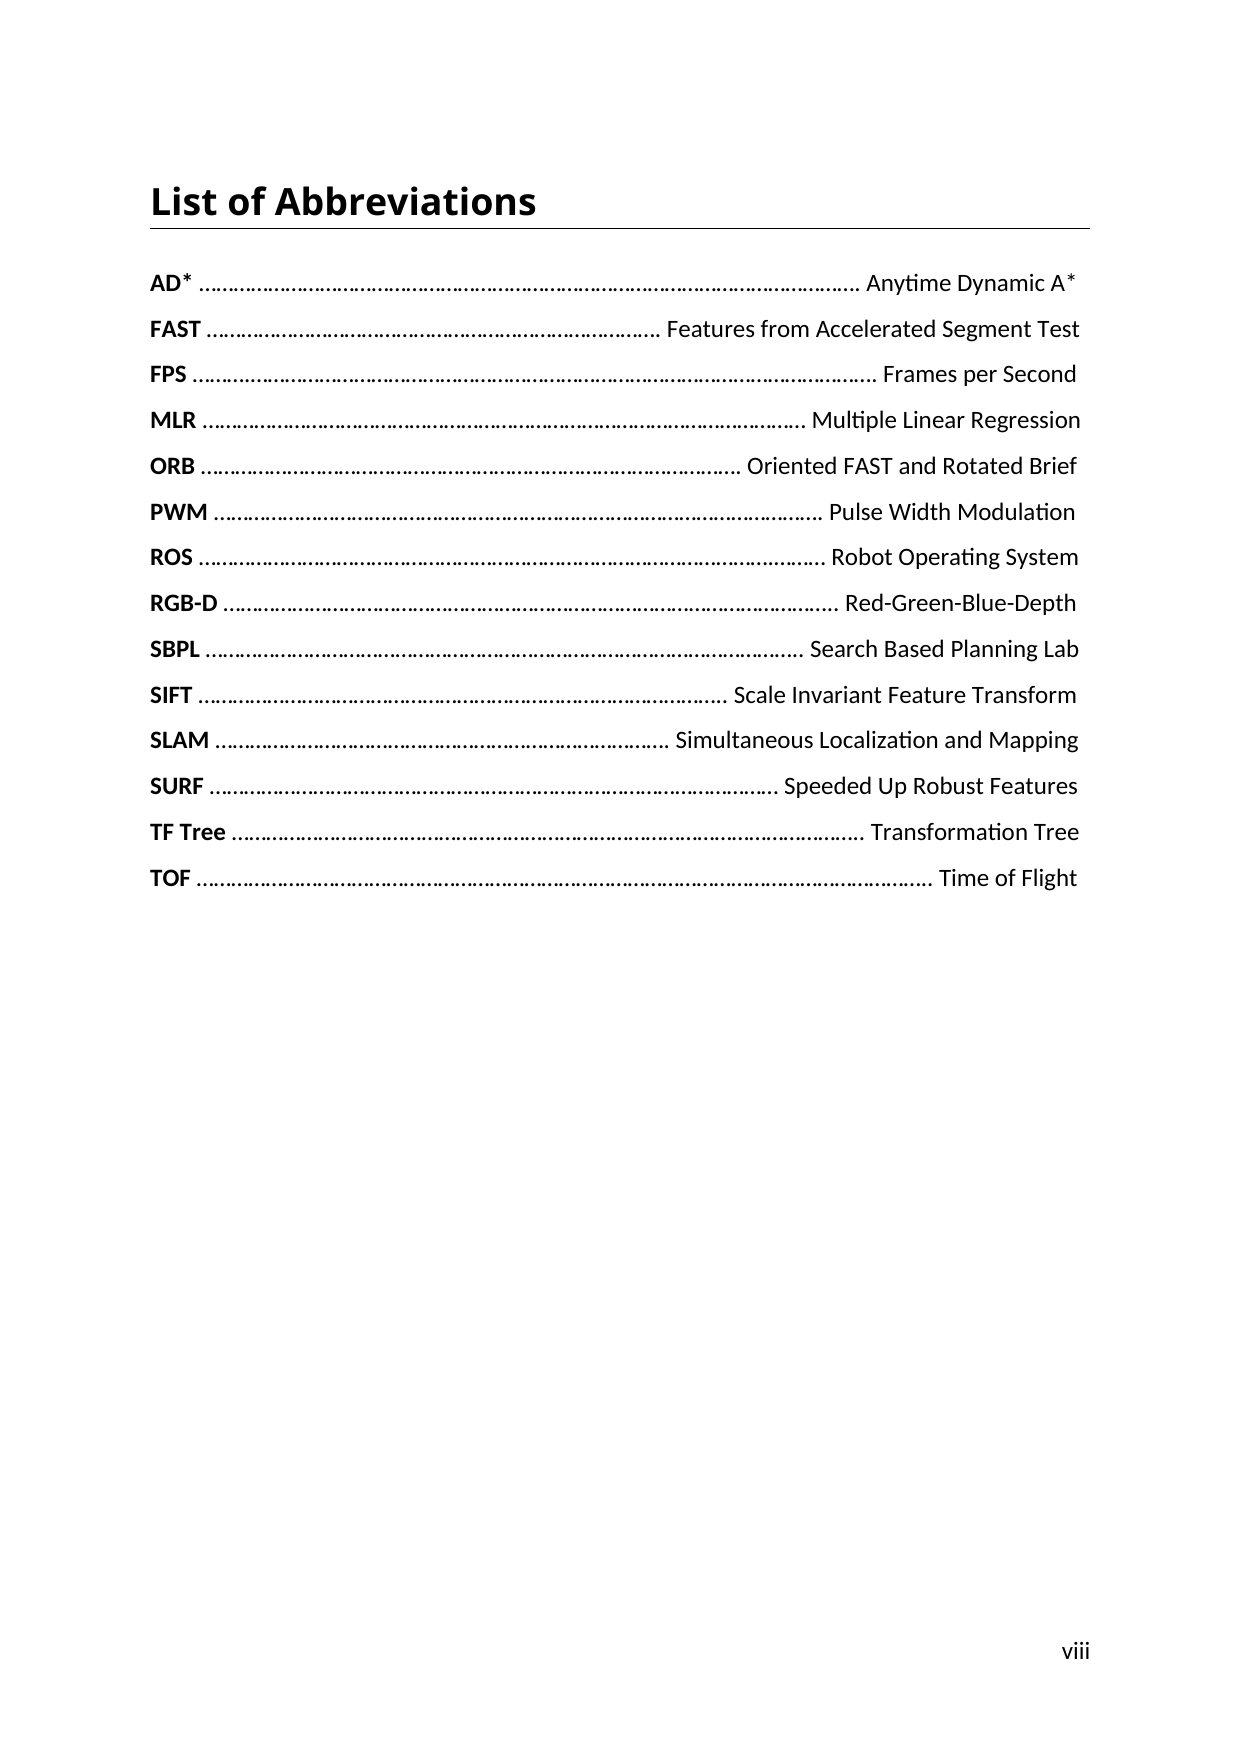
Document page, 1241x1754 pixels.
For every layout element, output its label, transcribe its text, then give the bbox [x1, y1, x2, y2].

text SURF ……………………………………………………………………………………… Speeded Up Robust Features [150, 770, 1090, 801]
text FPS ……….………………………………………………………………………………………………. Frames per Second [150, 359, 1090, 389]
text MLR …………………………………………………………………………………………… Multiple Linear Regression [150, 404, 1090, 435]
text TF Tree ……………………………………………………………………………………………….. Transformation Tree [150, 816, 1090, 846]
text SLAM ……………………………………………………………………. Simultaneous Localization and Mapping [150, 724, 1090, 755]
text SBPL ………………………………………………………………………………………….. Search Based Planning Lab [150, 633, 1090, 663]
subtitle List of Abbreviations [150, 175, 1090, 228]
text ORB …………………………………………………………………………………. Oriented FAST and Rotated Brief [150, 450, 1090, 481]
text RGB-D …………………………………………………………………………………………….. Red-Green-Blue-Depth [150, 587, 1090, 618]
text FAST ……………………………………………………………………. Features from Accelerated Segment Test [150, 313, 1090, 343]
text ROS ……………………………………………………………………………………….……… Robot Operating System [150, 542, 1090, 572]
text PWM ……………………………………………………………………………………………. Pulse Width Modulation [150, 496, 1090, 526]
text SIFT ……………………………………………………………………………….. Scale Invariant Feature Transform [150, 679, 1090, 709]
text TOF ……………………………………………………………………………………………………………….. Time of Flight [150, 862, 1090, 892]
text AD* ……………………………………………………………………………………………………. Anytime Dynamic A* [150, 267, 1090, 298]
